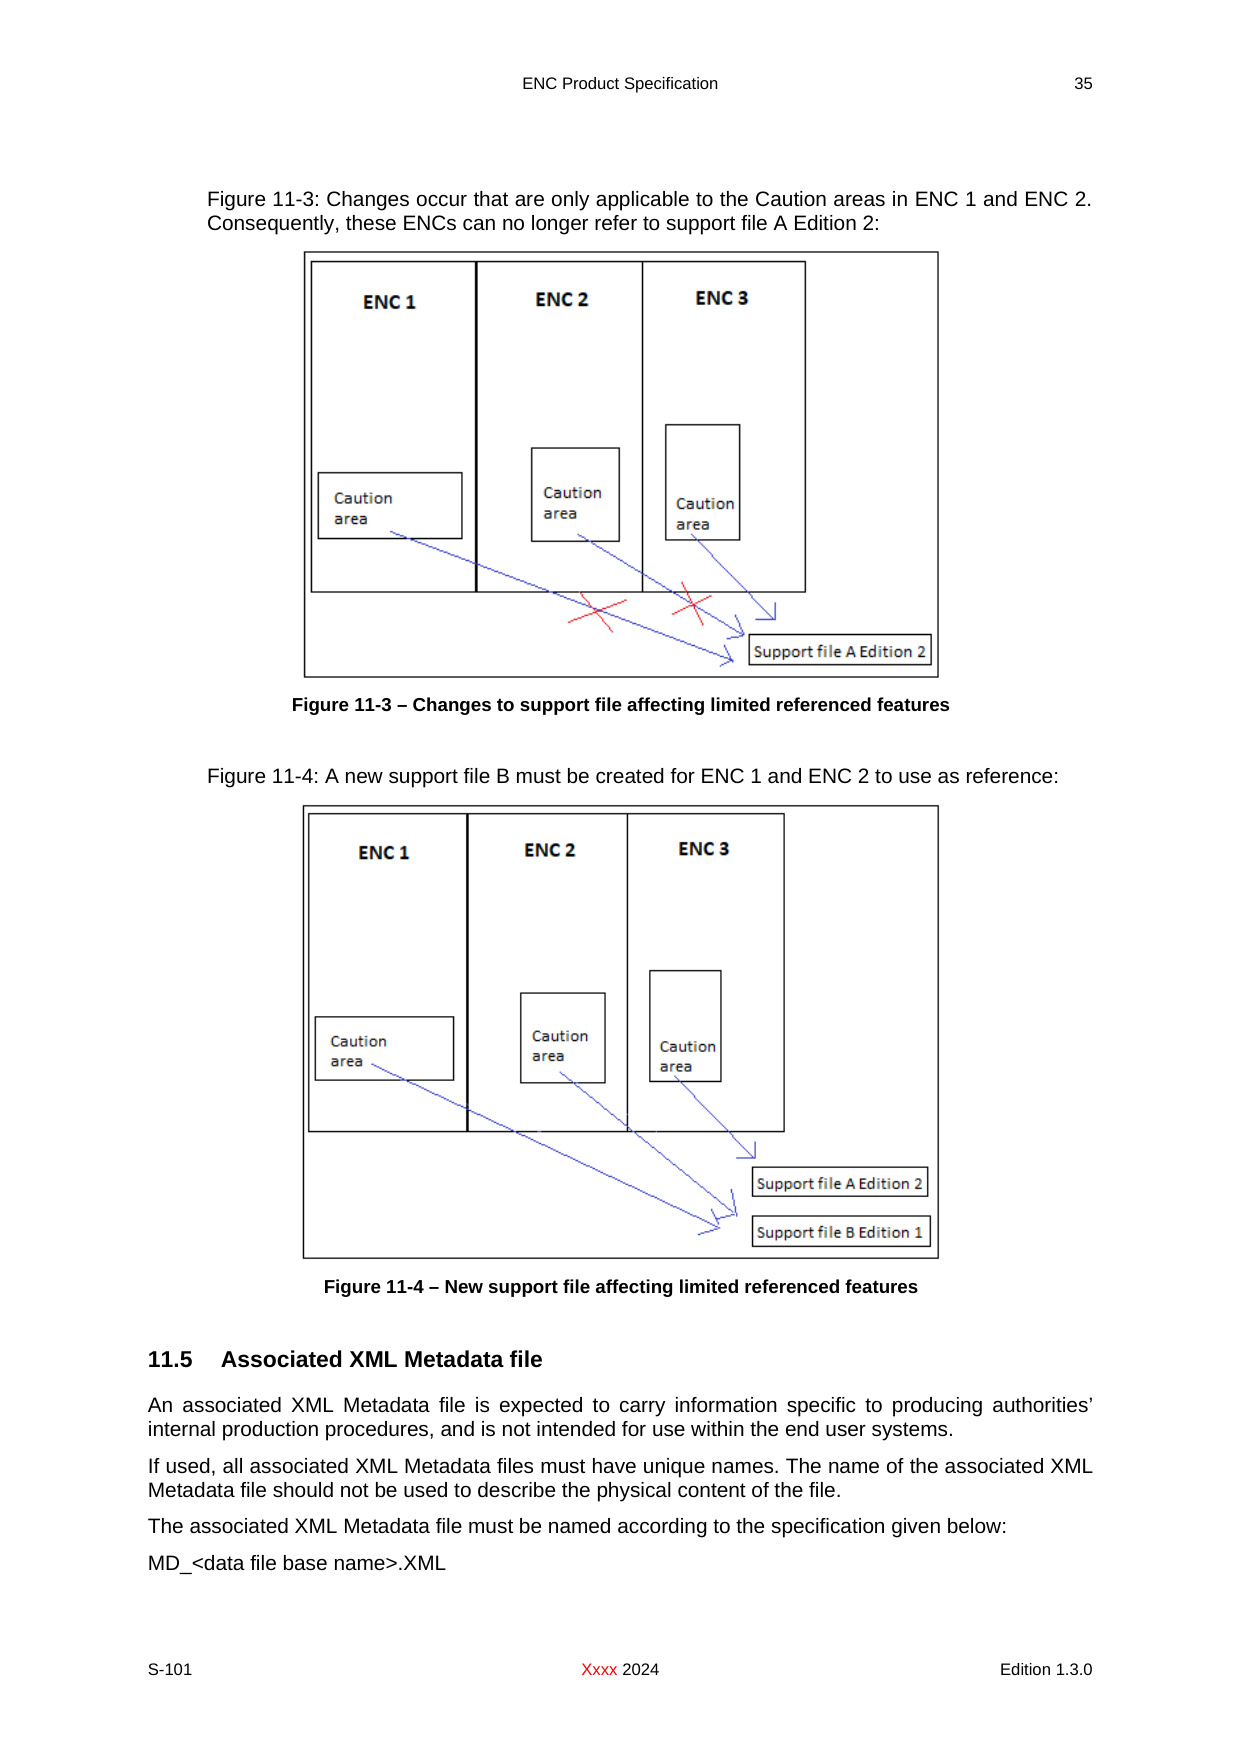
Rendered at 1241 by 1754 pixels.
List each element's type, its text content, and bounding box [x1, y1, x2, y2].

subtitle Associated XML Metadata file [148, 1346, 1094, 1372]
text Figure 11-3 – Changes to support file affecting limited referenced features [148, 694, 1094, 715]
text If used, all associated XML Metadata files must have unique names. The name of the associated XML Metadata file should not be used to describe the physical content of the file. [148, 1453, 1094, 1501]
picture [299, 800, 943, 1263]
text Figure 11-3: Changes occur that are only applicable to the Caution areas in ENC 1 and ENC 2. Consequently, these ENCs can no longer refer to support file A Edition 2: [207, 186, 1094, 234]
text An associated XML Metadata file is expected to carry information specific to producing authorities’ internal production procedures, and is not intended for use within the end user systems. [148, 1393, 1094, 1441]
text Figure 11-4 – New support file affecting limited referenced features [148, 1275, 1094, 1297]
text The associated XML Metadata file must be named according to the specification given below: [148, 1514, 1094, 1538]
text MD_<data file base name>.XML [148, 1550, 1094, 1574]
text Figure 11-4: A new support file B must be created for ENC 1 and ENC 2 to use as reference: [207, 764, 1094, 788]
picture [300, 246, 943, 682]
